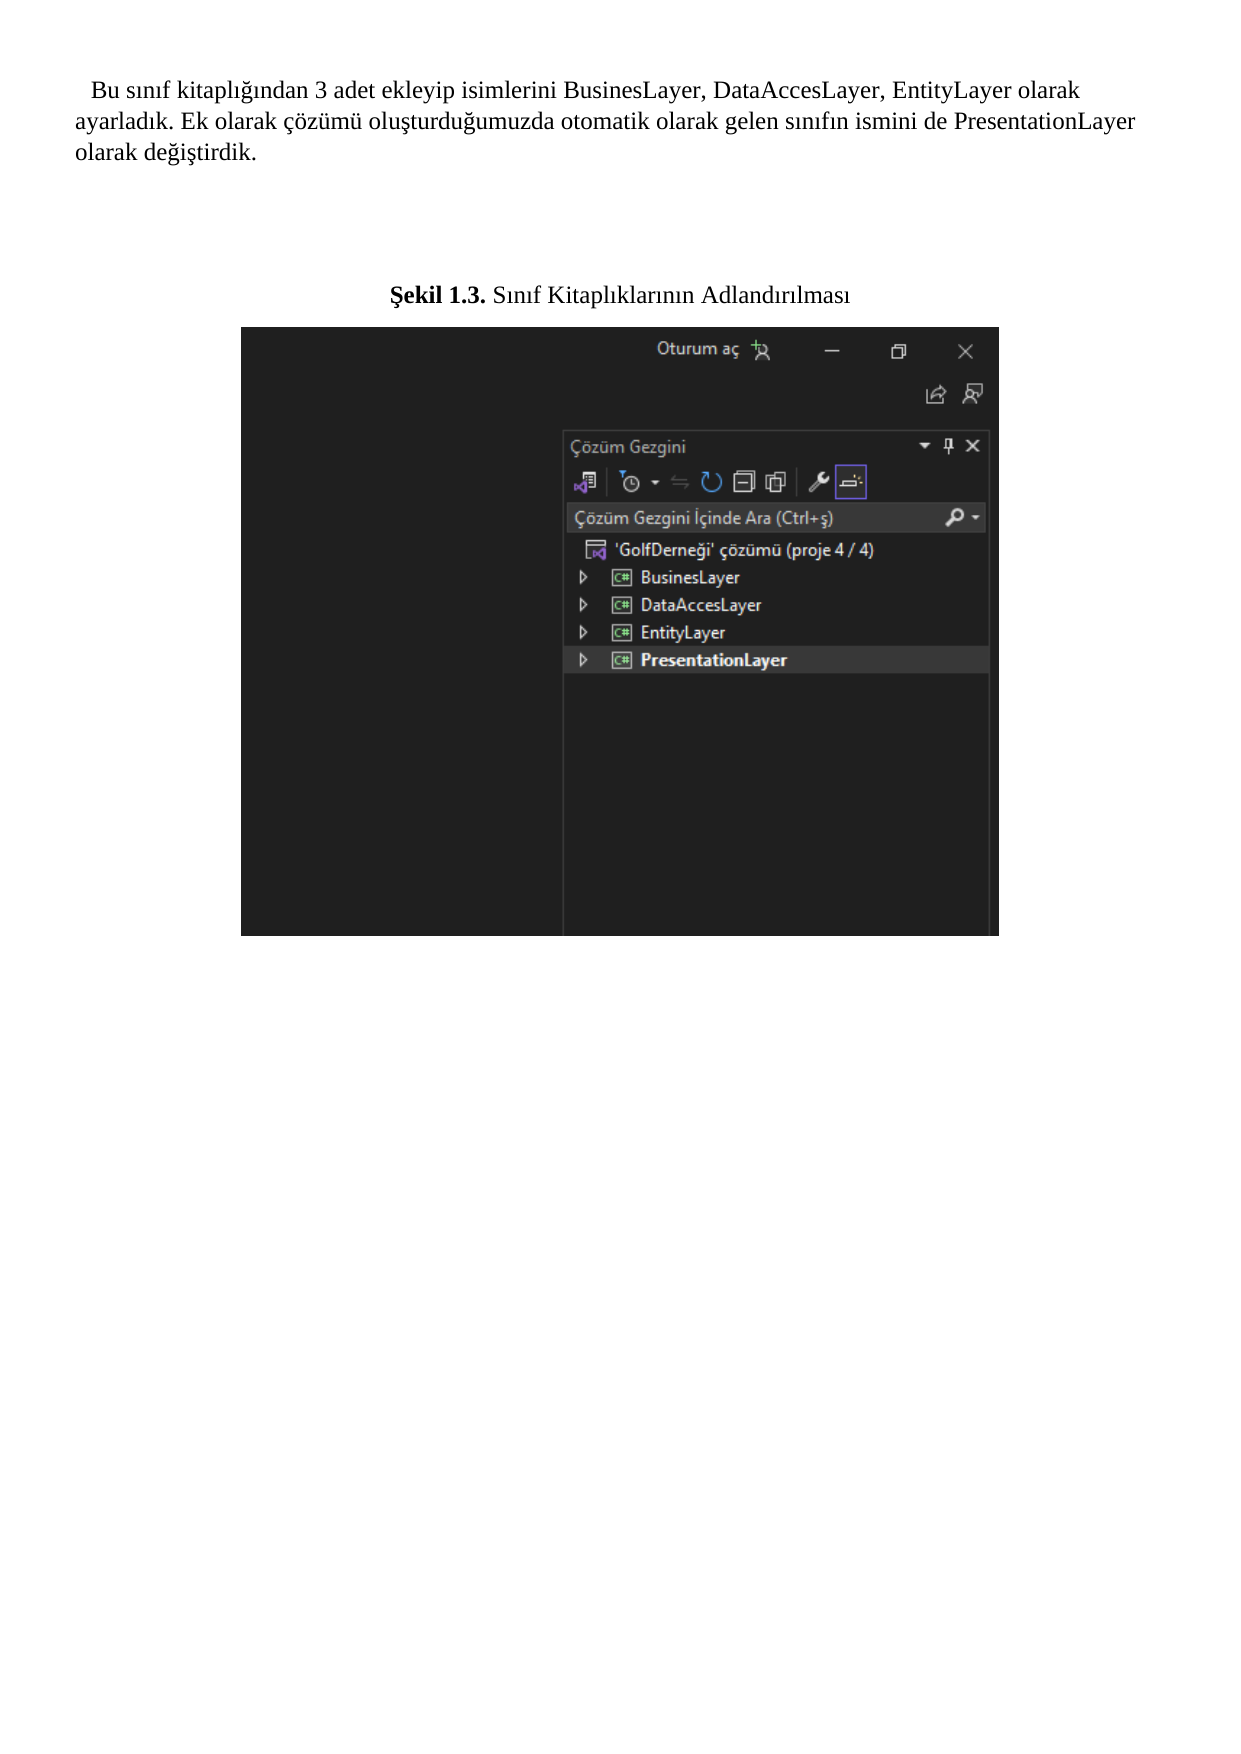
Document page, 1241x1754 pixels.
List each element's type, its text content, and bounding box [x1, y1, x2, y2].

picture [241, 327, 999, 936]
text Bu sınıf kitaplığından 3 adet ekleyip isimlerini BusinesLayer, DataAccesLayer, EntityLayer olarak ayarladık. Ek olarak çözümü oluşturduğumuzda otomatik olarak gelen sınıfın ismini de PresentationLayer olarak değiştirdik. [75, 75, 1165, 166]
text Şekil 1.3. Sınıf Kitaplıklarının Adlandırılması [75, 280, 1165, 309]
